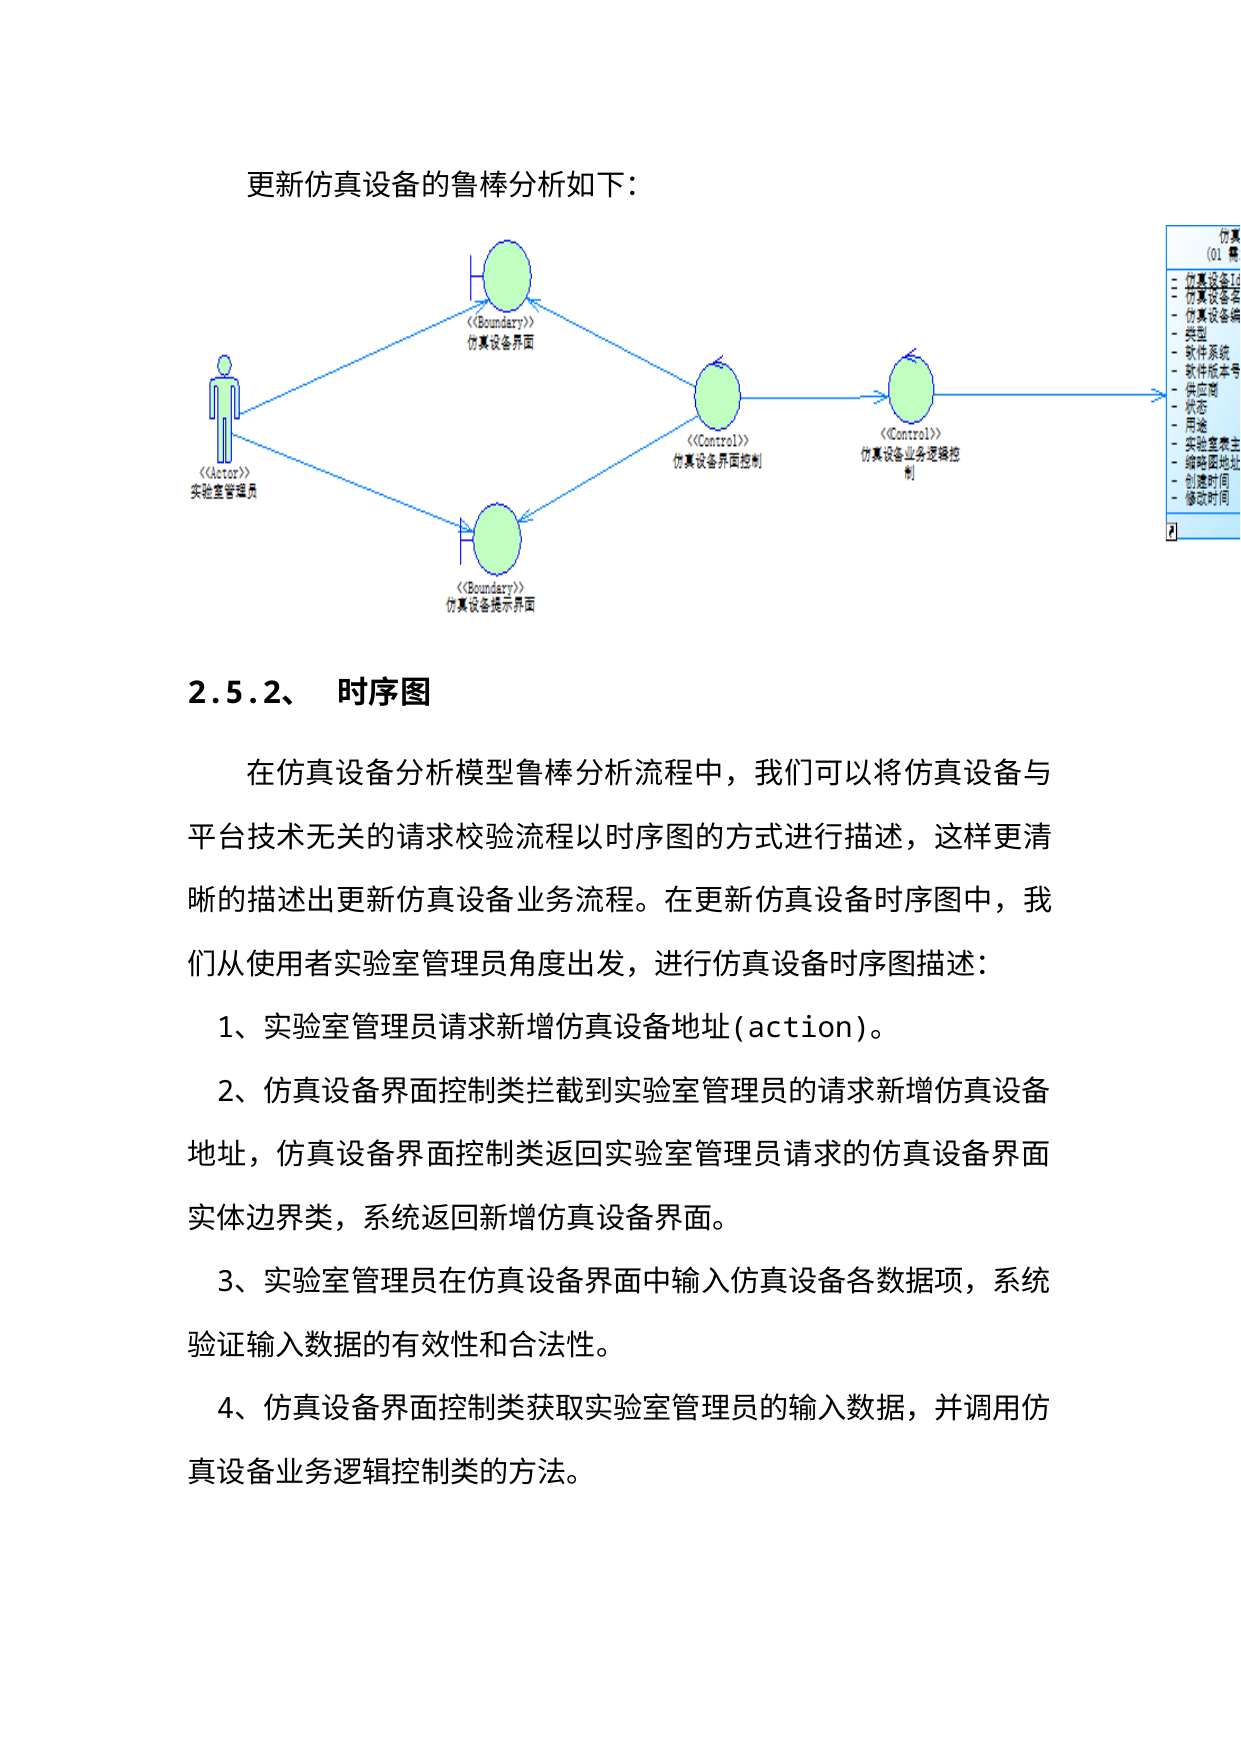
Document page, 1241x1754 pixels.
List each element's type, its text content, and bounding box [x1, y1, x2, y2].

list 仿真设备界面控制类拦截到实验室管理员的请求新增仿真设备地址，仿真设备界面控制类返回实验室管理员请求的仿真设备界面实体边界类，系统返回新增仿真设备界面。 [187, 1067, 1053, 1237]
list 实验室管理员在仿真设备界面中输入仿真设备各数据项，系统验证输入数据的有效性和合法性。 [187, 1258, 1053, 1363]
subtitle 时序图 [187, 667, 1053, 713]
text 在仿真设备分析模型鲁棒分析流程中，我们可以将仿真设备与平台技术无关的请求校验流程以时序图的方式进行描述，这样更清晰的描述出更新仿真设备业务流程。在更新仿真设备时序图中，我们从使用者实验室管理员角度出发，进行仿真设备时序图描述： [187, 750, 1053, 983]
list 仿真设备界面控制类获取实验室管理员的输入数据，并调用仿真设备业务逻辑控制类的方法。 [187, 1385, 1053, 1491]
list 实验室管理员请求新增仿真设备地址(action)。 [187, 1004, 1053, 1046]
text 更新仿真设备的鲁棒分析如下： [187, 162, 1053, 204]
picture [187, 225, 1241, 621]
